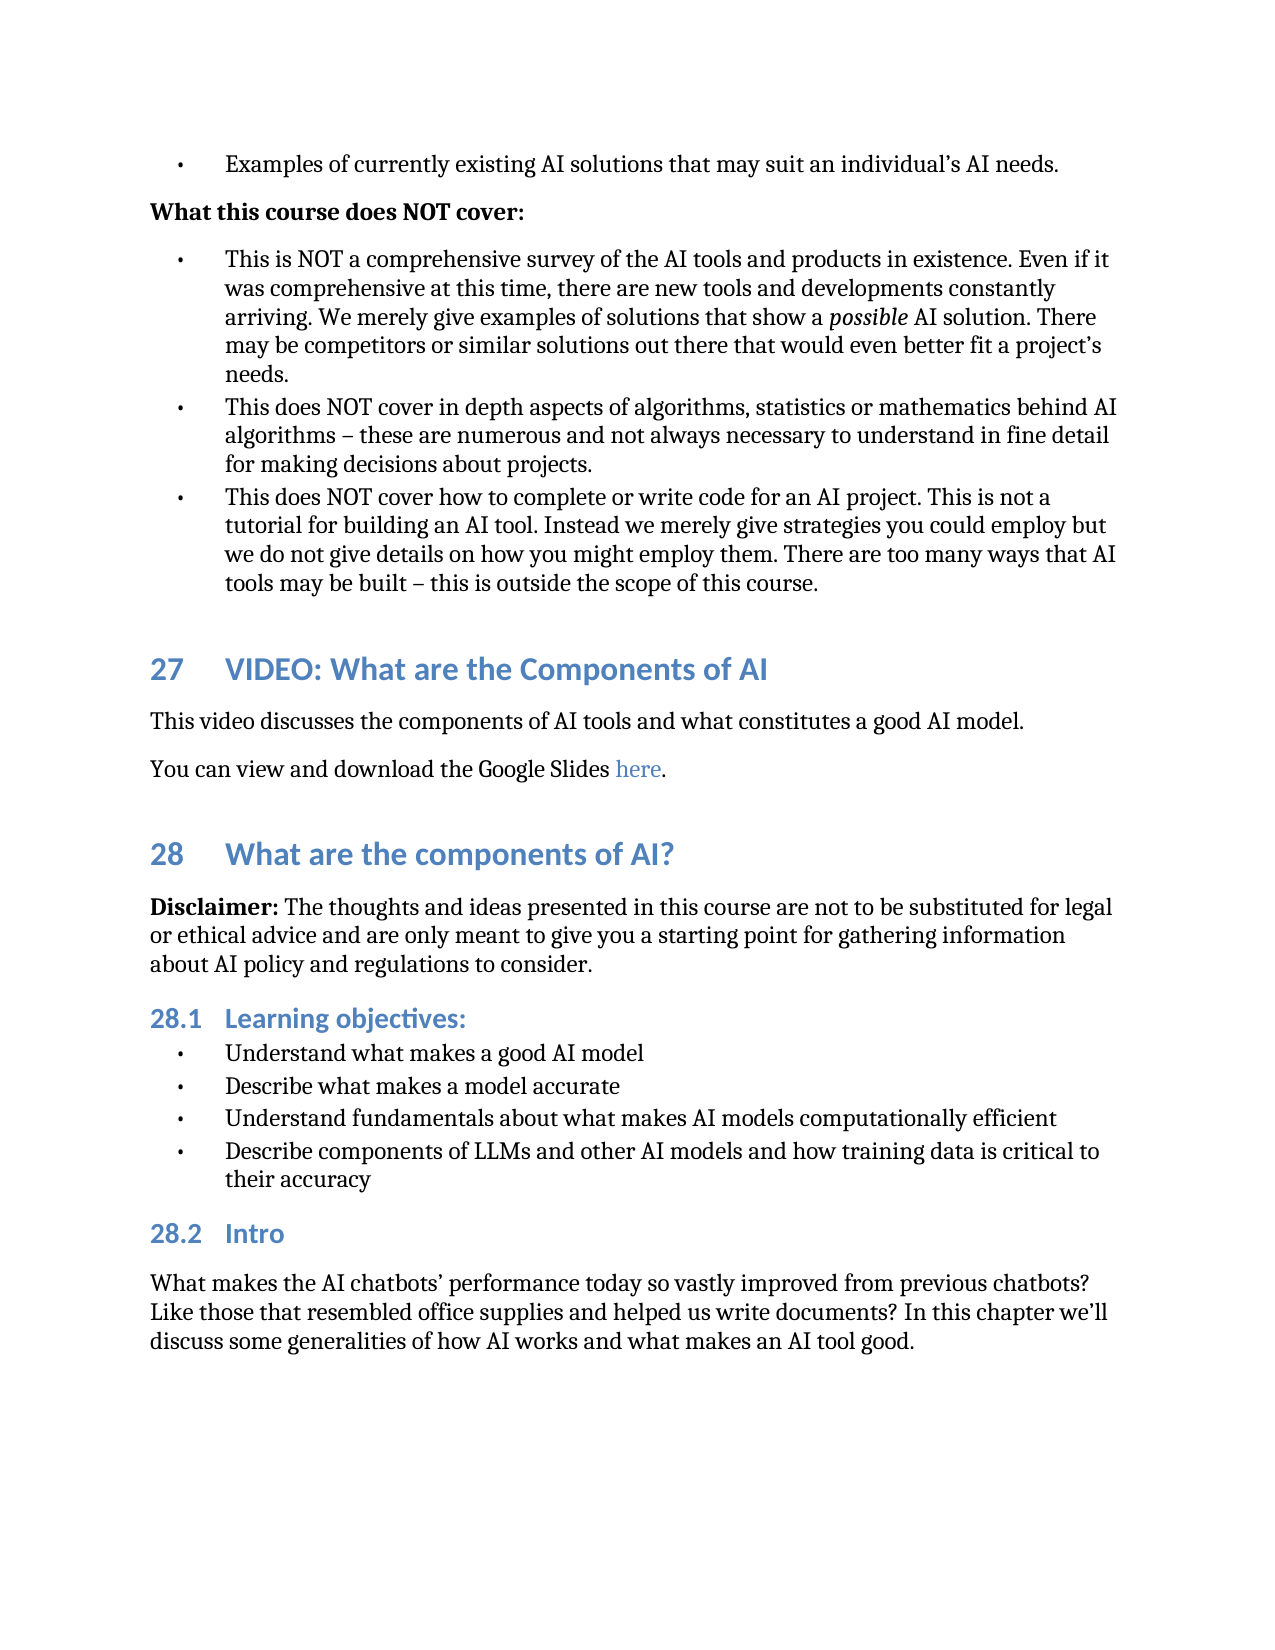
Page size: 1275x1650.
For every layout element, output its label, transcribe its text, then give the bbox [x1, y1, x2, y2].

list This does NOT cover how to complete or write code for an AI project. This is not a tutorial for building an AI tool. Instead we merely give strategies you could employ but we do not give details on how you might employ them. There are too many ways that AI tools may be built – this is outside the scope of this course. [175, 482, 1125, 597]
text What makes the AI chatbots’ performance today so vastly improved from previous chatbots? Like those that resembled office supplies and helped us write documents? In this chapter we’ll discuss some generalities of how AI works and what makes an AI tool good. [150, 1269, 1125, 1356]
text Disclaimer: The thoughts and ideas presented in this course are not to be substituted for legal or ethical advice and are only meant to give you a starting point for gathering information about AI policy and regulations to consider. [150, 893, 1125, 979]
subtitle 28.1 Learning objectives: [150, 1000, 1125, 1035]
list Understand fundamentals about what makes AI models computationally efficient [175, 1104, 1125, 1133]
text This video discusses the components of AI tools and what constitutes a good AI model. [150, 707, 1125, 736]
subtitle 28 What are the components of AI? [150, 833, 1125, 874]
list Describe what makes a model accurate [175, 1072, 1125, 1100]
text What this course does NOT cover: [150, 197, 1125, 226]
subtitle 27 VIDEO: What are the Components of AI [150, 647, 1125, 688]
subtitle 28.2 Intro [150, 1215, 1125, 1251]
list This does NOT cover in depth aspects of algorithms, statistics or mathematics behind AI algorithms – these are numerous and not always necessary to understand in fine detail for making decisions about projects. [175, 392, 1125, 479]
text You can view and download the Google Slides here. [150, 754, 1125, 783]
list Understand what makes a good AI model [175, 1039, 1125, 1068]
list This is NOT a comprehensive survey of the AI tools and products in existence. Even if it was comprehensive at this time, there are new tools and developments constantly arriving. We merely give examples of solutions that show a possible AI solution. There may be competitors or similar solutions out there that would even better fit a project’s needs. [175, 245, 1125, 389]
list Describe components of LLMs and other AI models and how training data is critical to their accuracy [175, 1137, 1125, 1194]
list Examples of currently existing AI solutions that may suit an individual’s AI needs. [175, 150, 1125, 179]
